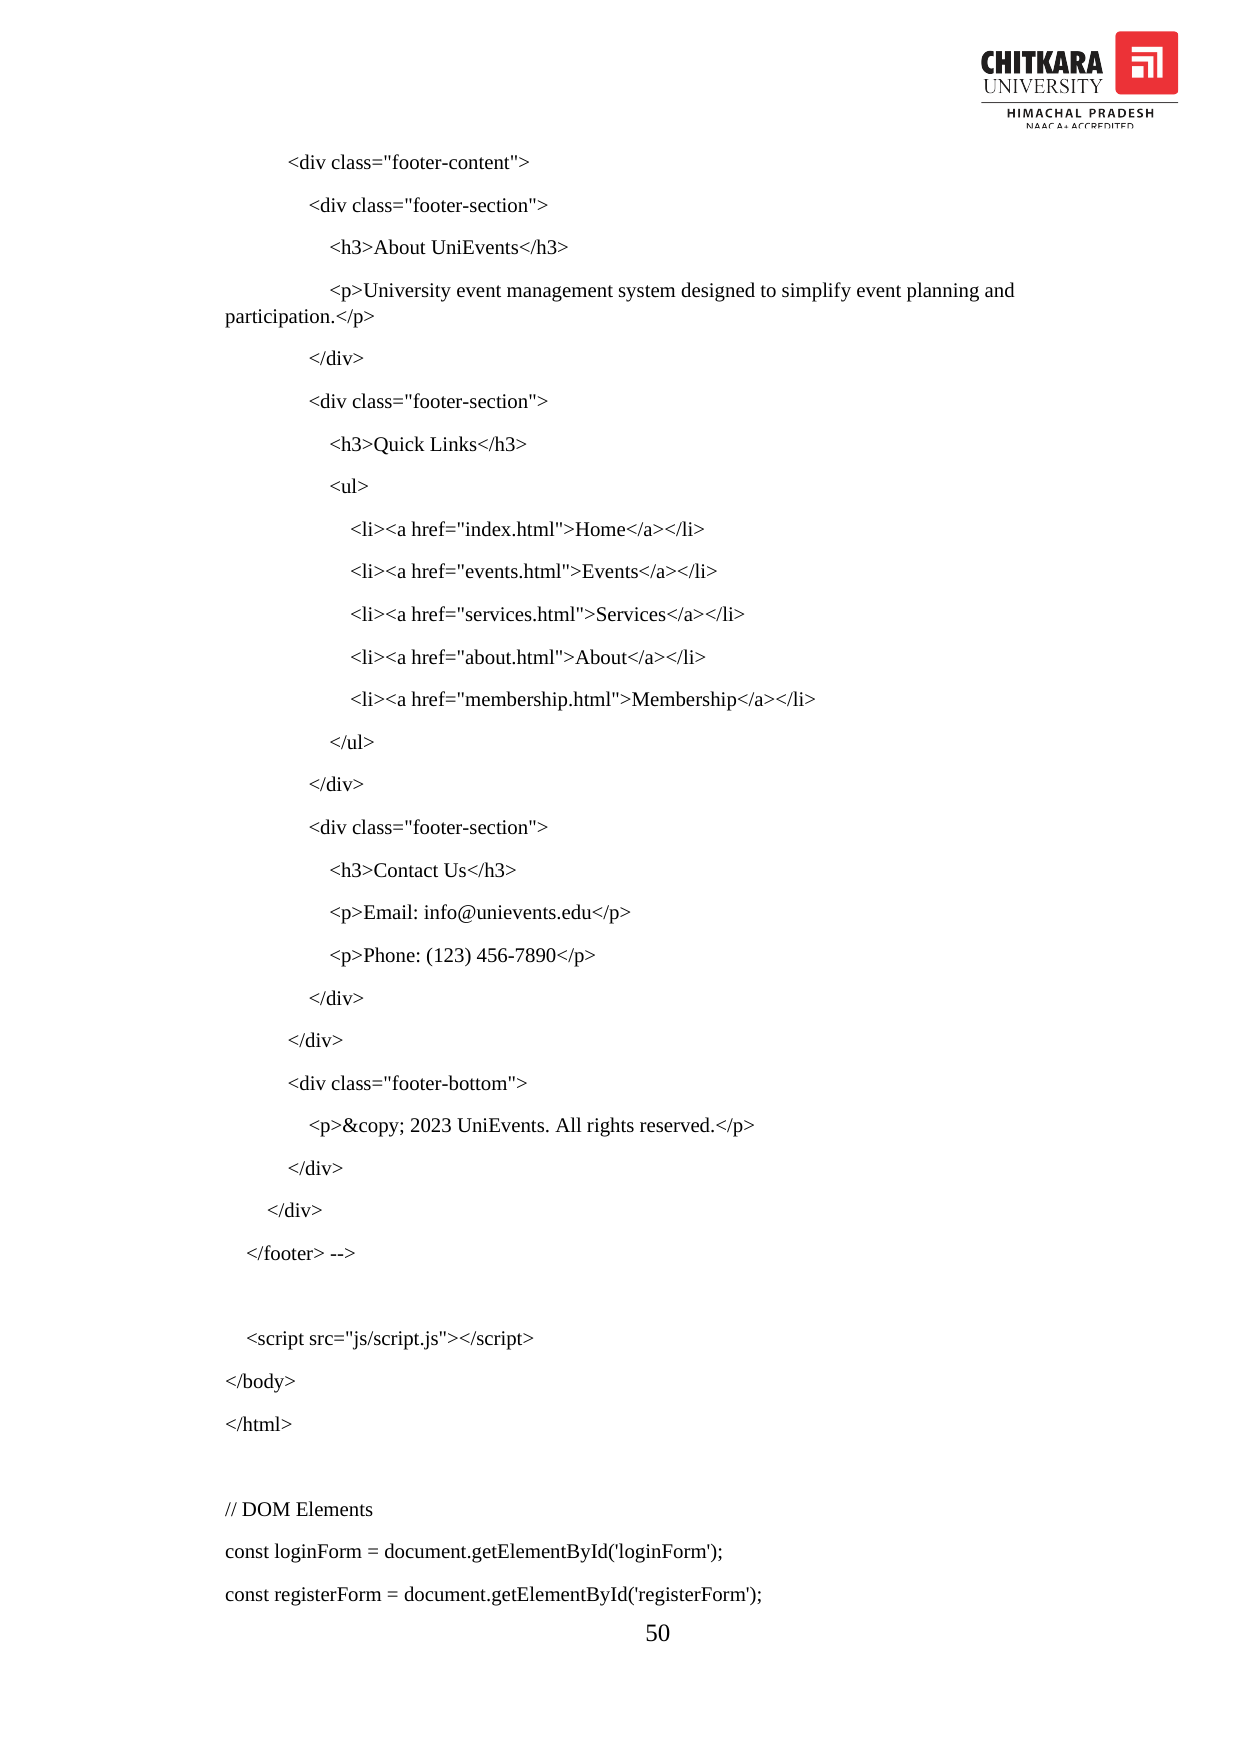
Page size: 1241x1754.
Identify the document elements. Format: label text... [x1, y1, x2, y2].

text const loginForm = document.getElementById('loginForm'); [225, 1539, 1090, 1563]
text <li><a href="membership.html">Membership</a></li> [225, 687, 1090, 711]
text <div class="footer-content"> [225, 150, 1090, 174]
text <ul> [225, 474, 1090, 498]
text </div> [225, 772, 1090, 796]
text <h3>About UniEvents</h3> [225, 235, 1090, 259]
text <script src="js/script.js"></script> [225, 1326, 1090, 1350]
text <h3>Contact Us</h3> [225, 858, 1090, 882]
text <li><a href="about.html">About</a></li> [225, 644, 1090, 669]
text <li><a href="events.html">Events</a></li> [225, 559, 1090, 583]
picture [981, 31, 1179, 128]
text <div class="footer-section"> [225, 815, 1090, 839]
text </body> [225, 1369, 1090, 1393]
text <li><a href="services.html">Services</a></li> [225, 602, 1090, 626]
text <div class="footer-bottom"> [225, 1071, 1090, 1095]
text // DOM Elements [225, 1497, 1090, 1521]
text <li><a href="index.html">Home</a></li> [225, 517, 1090, 541]
text <p>Email: info@unievents.edu</p> [225, 900, 1090, 924]
text </div> [225, 1156, 1090, 1180]
text </div> [225, 346, 1090, 370]
text <p>Phone: (123) 456-7890</p> [225, 943, 1090, 967]
text <p>University event management system designed to simplify event planning and participation.</p> [225, 278, 1090, 328]
text <h3>Quick Links</h3> [225, 432, 1090, 456]
text </html> [225, 1411, 1090, 1436]
text <div class="footer-section"> [225, 193, 1090, 217]
text <div class="footer-section"> [225, 389, 1090, 413]
text const registerForm = document.getElementById('registerForm'); [225, 1582, 1090, 1606]
text </ul> [225, 730, 1090, 754]
text </div> [225, 1028, 1090, 1052]
text </div> [225, 1198, 1090, 1222]
text </footer> --> [225, 1241, 1090, 1265]
text <p>&copy; 2023 UniEvents. All rights reserved.</p> [225, 1113, 1090, 1137]
text </div> [225, 985, 1090, 1009]
